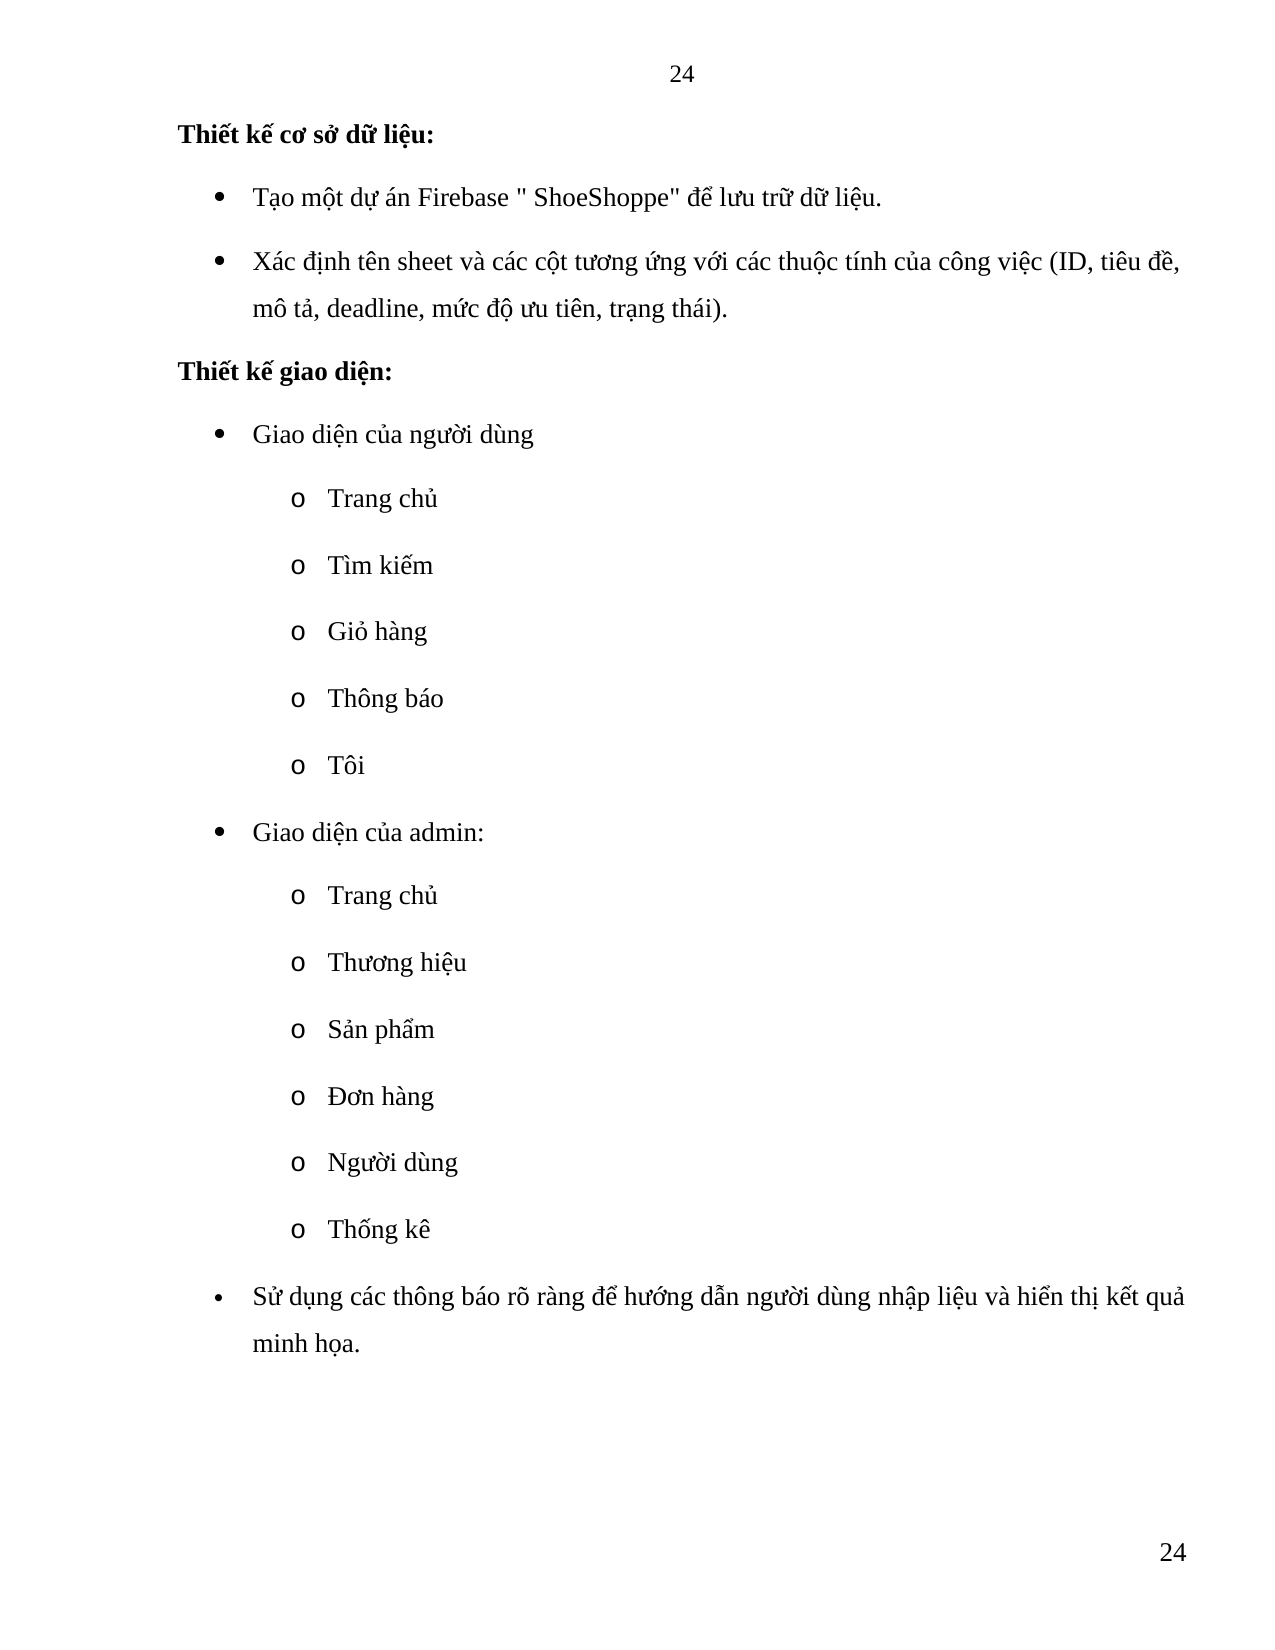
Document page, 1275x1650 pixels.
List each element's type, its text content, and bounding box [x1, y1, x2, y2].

list Thương hiệu [290, 946, 1186, 979]
list Giỏ hàng [290, 616, 1186, 649]
list Xác định tên sheet và các cột tương ứng với các thuộc tính của công việc (ID, tiêu đề, mô tả, deadline, mức độ ưu tiên, trạng thái). [215, 245, 1186, 323]
list Sản phẩm [290, 1013, 1186, 1046]
list Tìm kiếm [290, 549, 1186, 582]
list Trang chủ [290, 879, 1186, 913]
list Trang chủ [290, 482, 1186, 515]
text Thiết kế cơ sở dữ liệu: [177, 118, 1186, 149]
list Giao diện của người dùng [215, 418, 1186, 450]
list Người dùng [290, 1146, 1186, 1180]
list Tạo một dự án Firebase " ShoeShoppe" để lưu trữ dữ liệu. [215, 181, 1186, 213]
list Tôi [290, 749, 1186, 782]
text Thiết kế giao diện: [177, 355, 1186, 386]
list Thông báo [290, 682, 1186, 716]
list Đơn hàng [290, 1080, 1186, 1113]
list Sử dụng các thông báo rõ ràng để hướng dẫn người dùng nhập liệu và hiển thị kết quả minh họa. [215, 1280, 1186, 1358]
list Thống kê [290, 1213, 1186, 1247]
list Giao diện của admin: [215, 816, 1186, 847]
